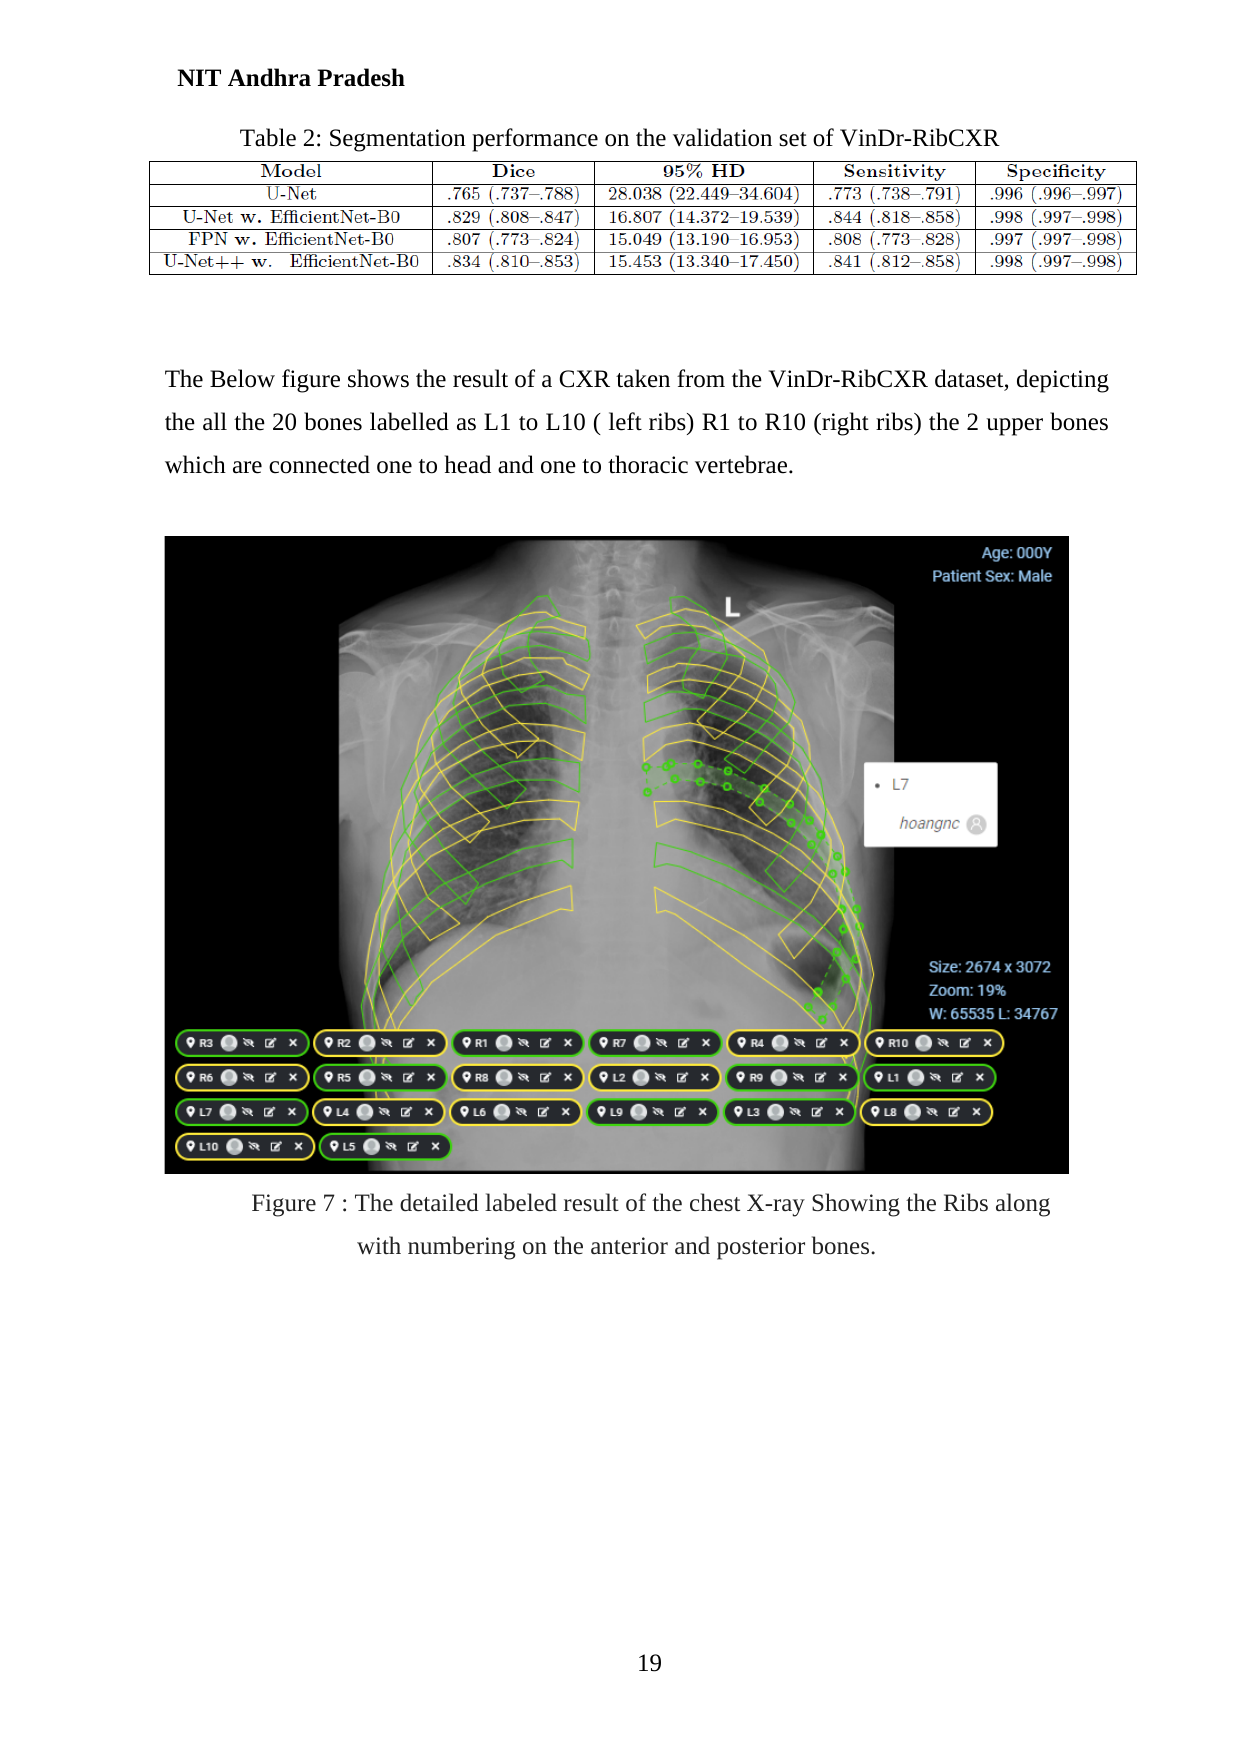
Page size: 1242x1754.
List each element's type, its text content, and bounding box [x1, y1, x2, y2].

text Figure 7 : The detailed labeled result of the chest X-ray Showing the Ribs along with numbering on the anterior and posterior bones. [164, 1188, 1068, 1259]
text The Below figure shows the result of a CXR taken from the VinDr-RibCXR dataset, depicting the all the 20 bones labelled as L1 to L10 ( left ribs) R1 to R10 (right ribs) the 2 upper bones which are connected one to head and one to thoracic vertebrae. [164, 364, 1110, 479]
picture [134, 160, 1156, 292]
text Table 2: Segmentation performance on the validation set of VinDr-RibCXR [164, 123, 1110, 152]
picture [164, 536, 1069, 1174]
